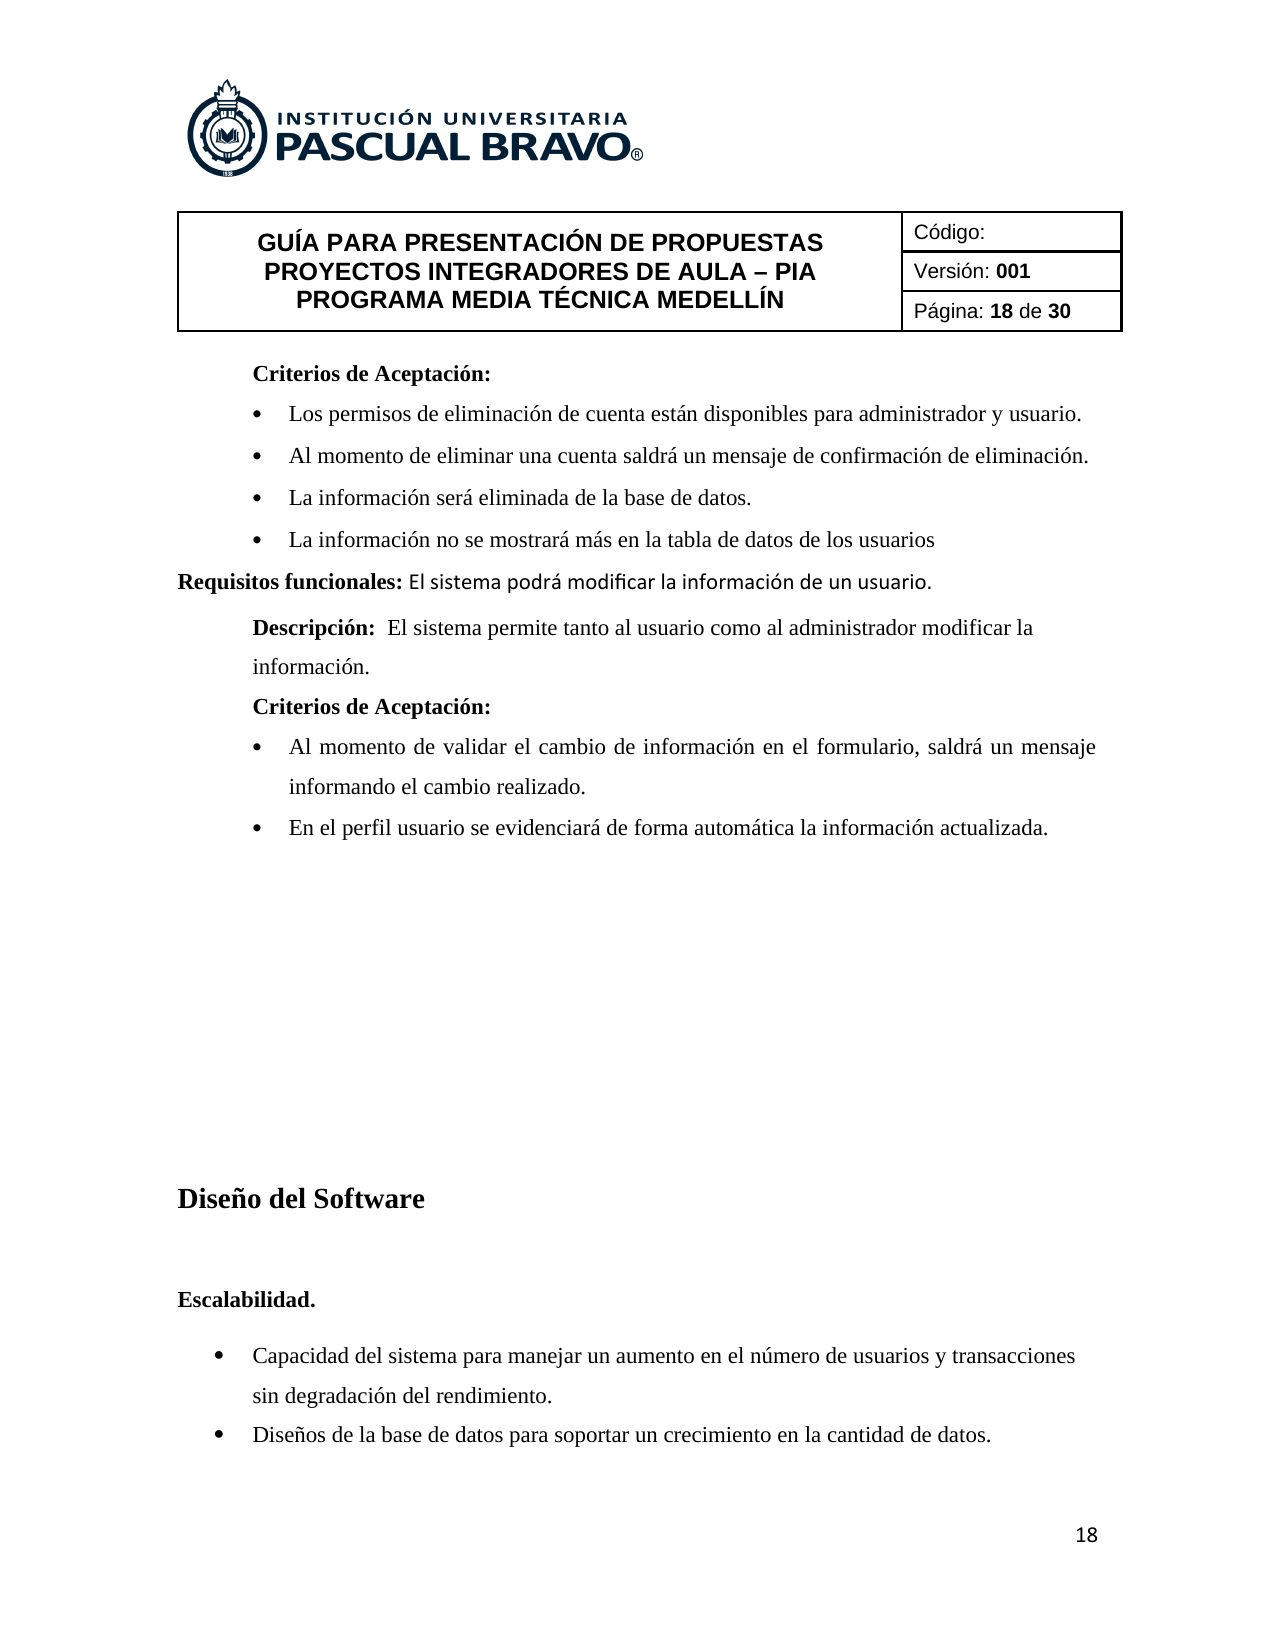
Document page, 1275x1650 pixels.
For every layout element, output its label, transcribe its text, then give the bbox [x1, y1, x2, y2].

list La información será eliminada de la base de datos. [251, 483, 1098, 511]
subtitle Diseño del Software [177, 1181, 1098, 1215]
list Al momento de validar el cambio de información en el formulario, saldrá un mensaje informando el cambio realizado. [251, 732, 1098, 800]
text Criterios de Aceptación: [252, 359, 1098, 386]
text Criterios de Aceptación: [252, 693, 1098, 719]
list Al momento de eliminar una cuenta saldrá un mensaje de confirmación de eliminación. [251, 441, 1098, 469]
list En el perfil usuario se evidenciará de forma automática la información actualizada. [251, 813, 1098, 841]
list Los permisos de eliminación de cuenta están disponibles para administrador y usuario. [251, 399, 1098, 427]
picture [177, 73, 655, 183]
list Diseños de la base de datos para soportar un crecimiento en la cantidad de datos. [215, 1421, 1098, 1447]
text Requisitos funcionales: El sistema podrá modificar la información de un usuario. [177, 567, 1098, 595]
text Escalabilidad. [177, 1286, 1098, 1312]
list Capacidad del sistema para manejar un aumento en el número de usuarios y transacciones sin degradación del rendimiento. [215, 1342, 1098, 1408]
list La información no se mostrará más en la tabla de datos de los usuarios [251, 525, 1098, 553]
text Descripción: El sistema permite tanto al usuario como al administrador modificar la información. [252, 614, 1098, 680]
